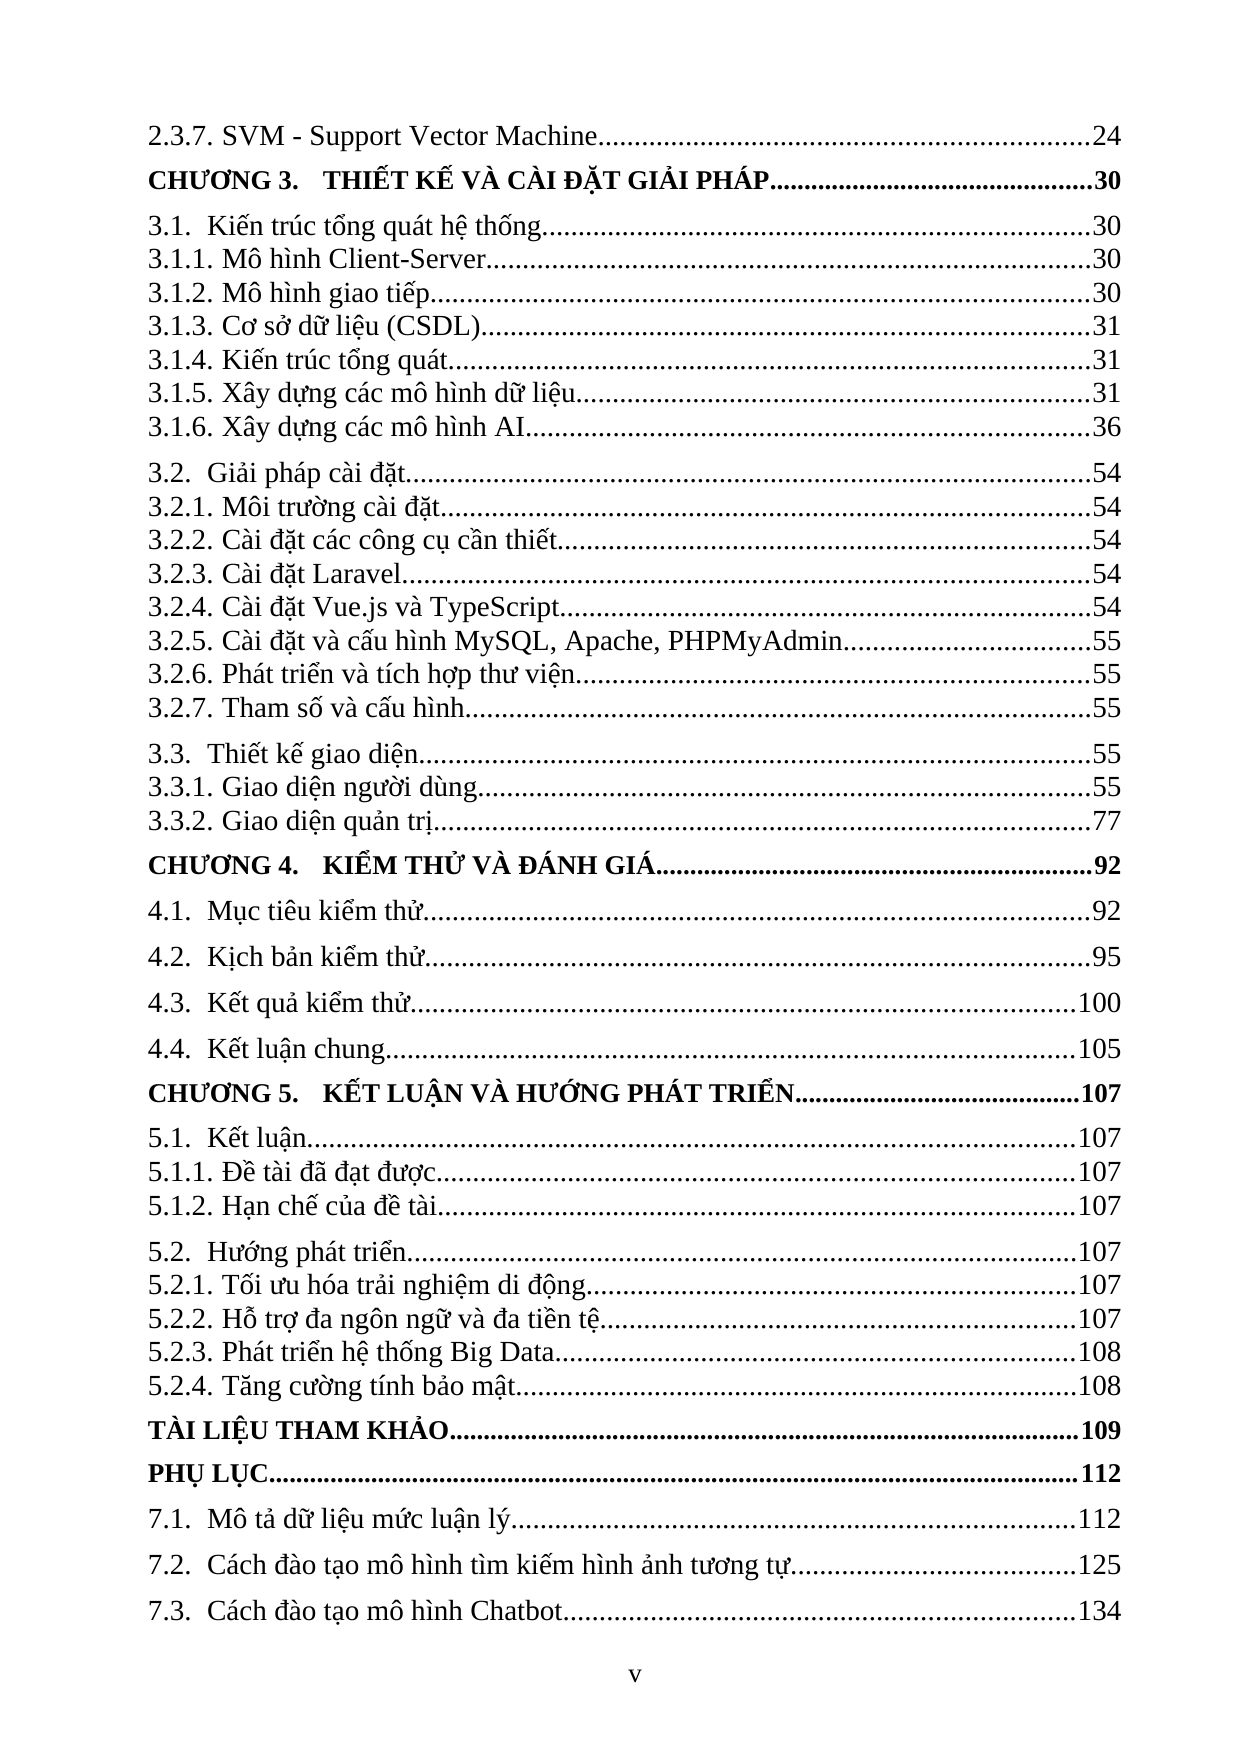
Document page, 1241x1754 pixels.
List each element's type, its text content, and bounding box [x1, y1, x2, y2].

text 3.1.1. Mô hình Client-Server 30 [148, 241, 1122, 275]
text PHỤ LỤC 112 [148, 1457, 1122, 1489]
text 5.2.3. Phát triển hệ thống Big Data 108 [148, 1334, 1122, 1368]
text 5.2.2. Hỗ trợ đa ngôn ngữ và đa tiền tệ 107 [148, 1301, 1122, 1334]
text 5.1. Kết luận 107 [148, 1121, 1122, 1154]
text 3.2.6. Phát triển và tích hợp thư viện 55 [148, 656, 1122, 690]
text 3.2.4. Cài đặt Vue.js và TypeScript 54 [148, 589, 1122, 623]
text 5.1.1. Đề tài đã đạt được 107 [148, 1154, 1122, 1188]
text 3.1.3. Cơ sở dữ liệu (CSDL) 31 [148, 308, 1122, 342]
text 7.1. Mô tả dữ liệu mức luận lý 112 [148, 1501, 1122, 1535]
text 4.4. Kết luận chung 105 [148, 1031, 1122, 1064]
text 3.2. Giải pháp cài đặt 54 [148, 455, 1122, 489]
text 3.3. Thiết kế giao diện 55 [148, 736, 1122, 769]
text CHƯƠNG 3. THIẾT KẾ VÀ CÀI ĐẶT GIẢI PHÁP 30 [148, 164, 1122, 195]
text 3.1.6. Xây dựng các mô hình AI 36 [148, 409, 1122, 443]
text 4.3. Kết quả kiểm thử 100 [148, 985, 1122, 1018]
text 3.1. Kiến trúc tổng quát hệ thống 30 [148, 208, 1122, 241]
text 3.3.1. Giao diện người dùng 55 [148, 769, 1122, 803]
text 5.2.1. Tối ưu hóa trải nghiệm di động 107 [148, 1267, 1122, 1301]
text 3.2.7. Tham số và cấu hình 55 [148, 690, 1122, 723]
text 3.2.5. Cài đặt và cấu hình MySQL, Apache, PHPMyAdmin 55 [148, 623, 1122, 656]
text 3.1.5. Xây dựng các mô hình dữ liệu 31 [148, 376, 1122, 409]
text 2.3.7. SVM - Support Vector Machine 24 [148, 118, 1122, 152]
text 7.3. Cách đào tạo mô hình Chatbot 134 [148, 1593, 1122, 1627]
text 5.1.2. Hạn chế của đề tài 107 [148, 1188, 1122, 1221]
text 5.2. Hướng phát triển 107 [148, 1234, 1122, 1267]
text 4.2. Kịch bản kiểm thử 95 [148, 939, 1122, 972]
text 3.1.2. Mô hình giao tiếp 30 [148, 275, 1122, 308]
text 3.1.4. Kiến trúc tổng quát 31 [148, 342, 1122, 376]
text 4.1. Mục tiêu kiểm thử 92 [148, 893, 1122, 926]
text 5.2.4. Tăng cường tính bảo mật 108 [148, 1368, 1122, 1401]
text 3.2.3. Cài đặt Laravel 54 [148, 556, 1122, 589]
text TÀI LIỆU THAM KHẢO 109 [148, 1414, 1122, 1445]
text CHƯƠNG 5. KẾT LUẬN VÀ HƯỚNG PHÁT TRIỂN 107 [148, 1077, 1122, 1108]
text 3.2.1. Môi trường cài đặt 54 [148, 489, 1122, 522]
text 7.2. Cách đào tạo mô hình tìm kiếm hình ảnh tương tự 125 [148, 1547, 1122, 1581]
text 3.3.2. Giao diện quản trị 77 [148, 803, 1122, 837]
text 3.2.2. Cài đặt các công cụ cần thiết 54 [148, 522, 1122, 556]
text CHƯƠNG 4. KIỂM THỬ VÀ ĐÁNH GIÁ 92 [148, 849, 1122, 880]
